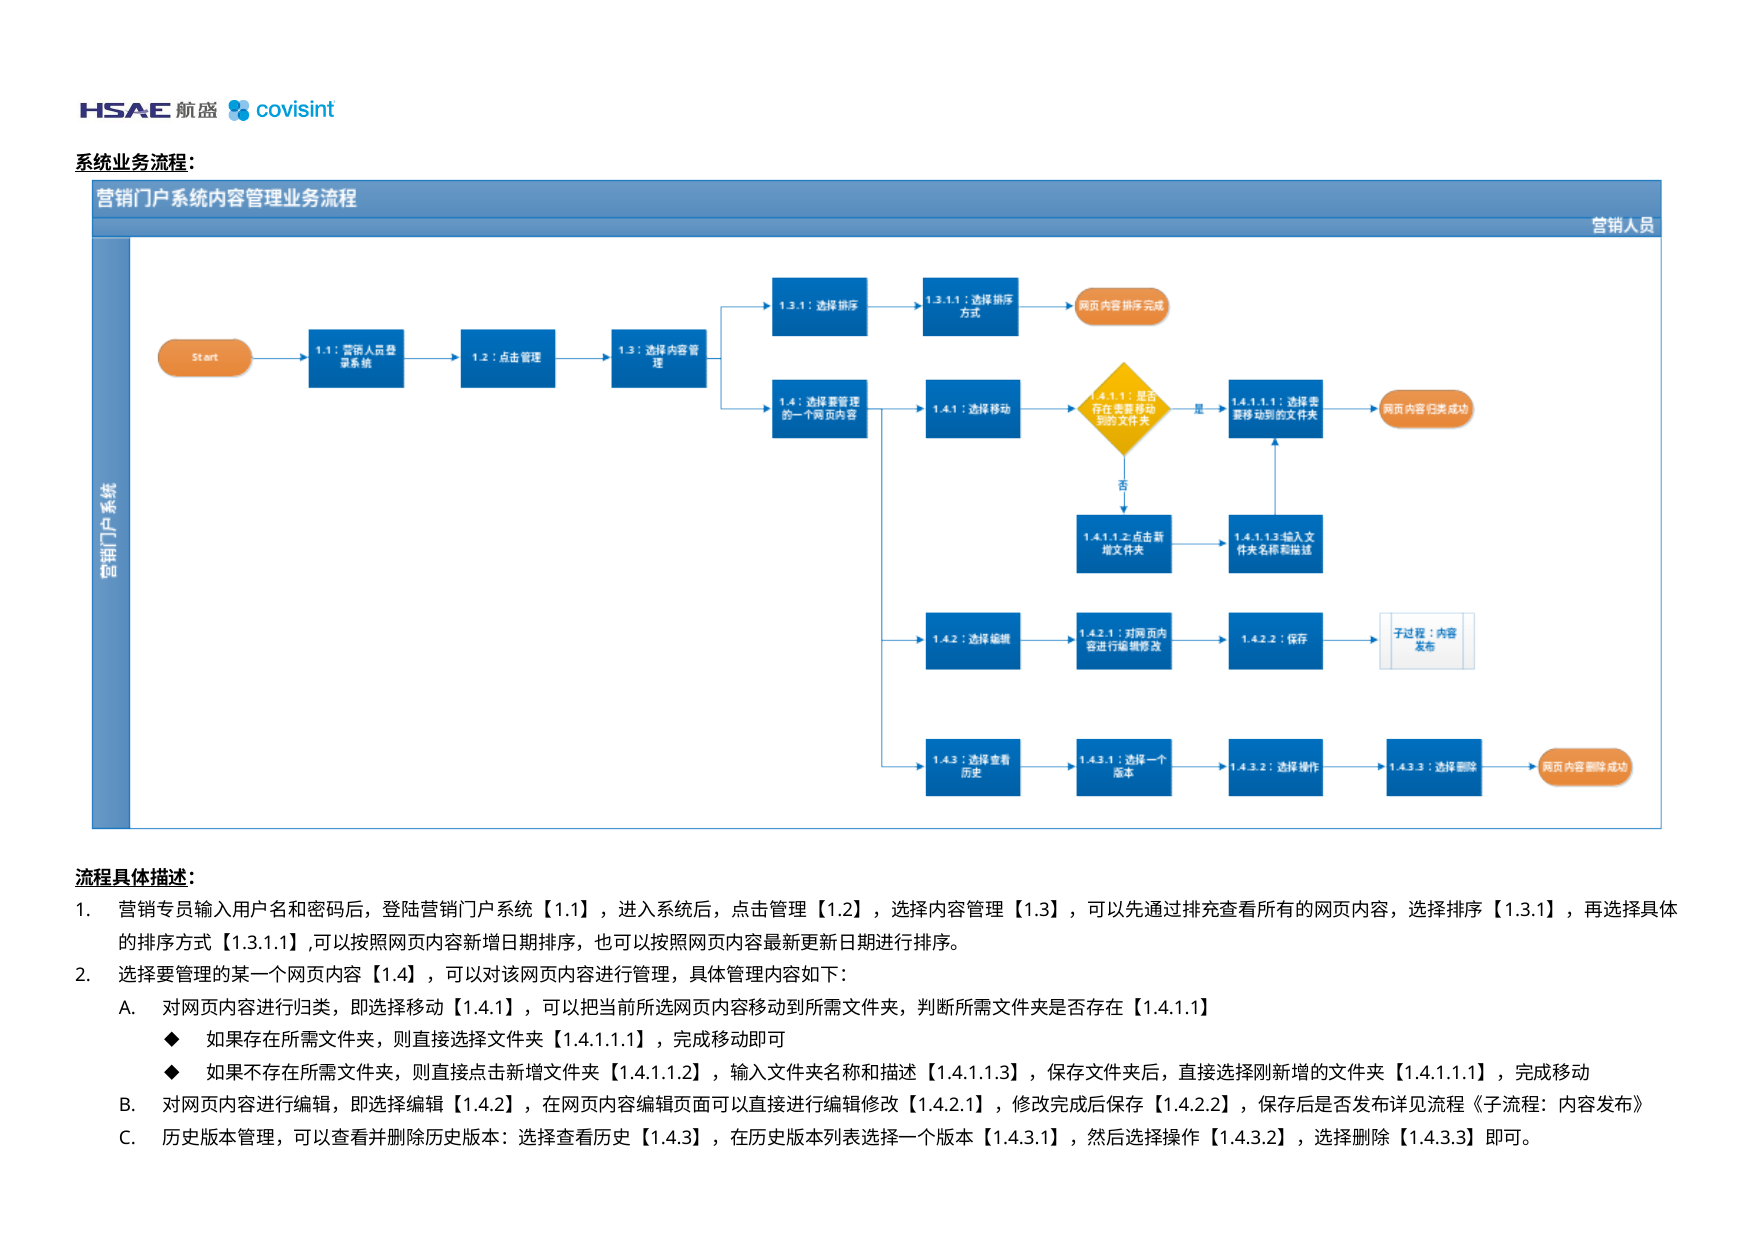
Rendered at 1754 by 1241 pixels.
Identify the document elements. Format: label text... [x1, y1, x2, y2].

list 如果不存在所需文件夹，则直接点击新增文件夹【1.4.1.1.2】，输入文件夹名称和描述【1.4.1.1.3】，保存文件夹后，直接选择刚新增的文件夹【1.4.1.1.1】，完成移动 [162, 1055, 1679, 1087]
list 对网页内容进行编辑，即选择编辑【1.4.2】，在网页内容编辑页面可以直接进行编辑修改【1.4.2.1】，修改完成后保存【1.4.2.2】，保存后是否发布详见流程《子流程：内容发布》 [119, 1087, 1679, 1120]
text 流程具体描述： [75, 860, 1679, 892]
picture [228, 88, 335, 132]
list 如果存在所需文件夹，则直接选择文件夹【1.4.1.1.1】，完成移动即可 [162, 1022, 1679, 1055]
list 对网页内容进行归类，即选择移动【1.4.1】，可以把当前所选网页内容移动到所需文件夹，判断所需文件夹是否存在【1.4.1.1】 [119, 990, 1679, 1022]
list 营销专员输入用户名和密码后，登陆营销门户系统【1.1】，进入系统后，点击管理【1.2】，选择内容管理【1.3】，可以先通过排充查看所有的网页内容，选择排序【1.3.1】，再选择具体的排序方式【1.3.1.1】,可以按照网页内容新增日期排序，也可以按照网页内容最新更新日期进行排序。 [75, 892, 1679, 957]
list 选择要管理的某一个网页内容【1.4】，可以对该网页内容进行管理，具体管理内容如下： [75, 957, 1679, 990]
picture [75, 89, 224, 132]
list 历史版本管理，可以查看并删除历史版本：选择查看历史【1.4.3】，在历史版本列表选择一个版本【1.4.3.1】，然后选择操作【1.4.3.2】，选择删除【1.4.3.3】即可。 [119, 1120, 1679, 1152]
text 系统业务流程： [75, 145, 1679, 177]
